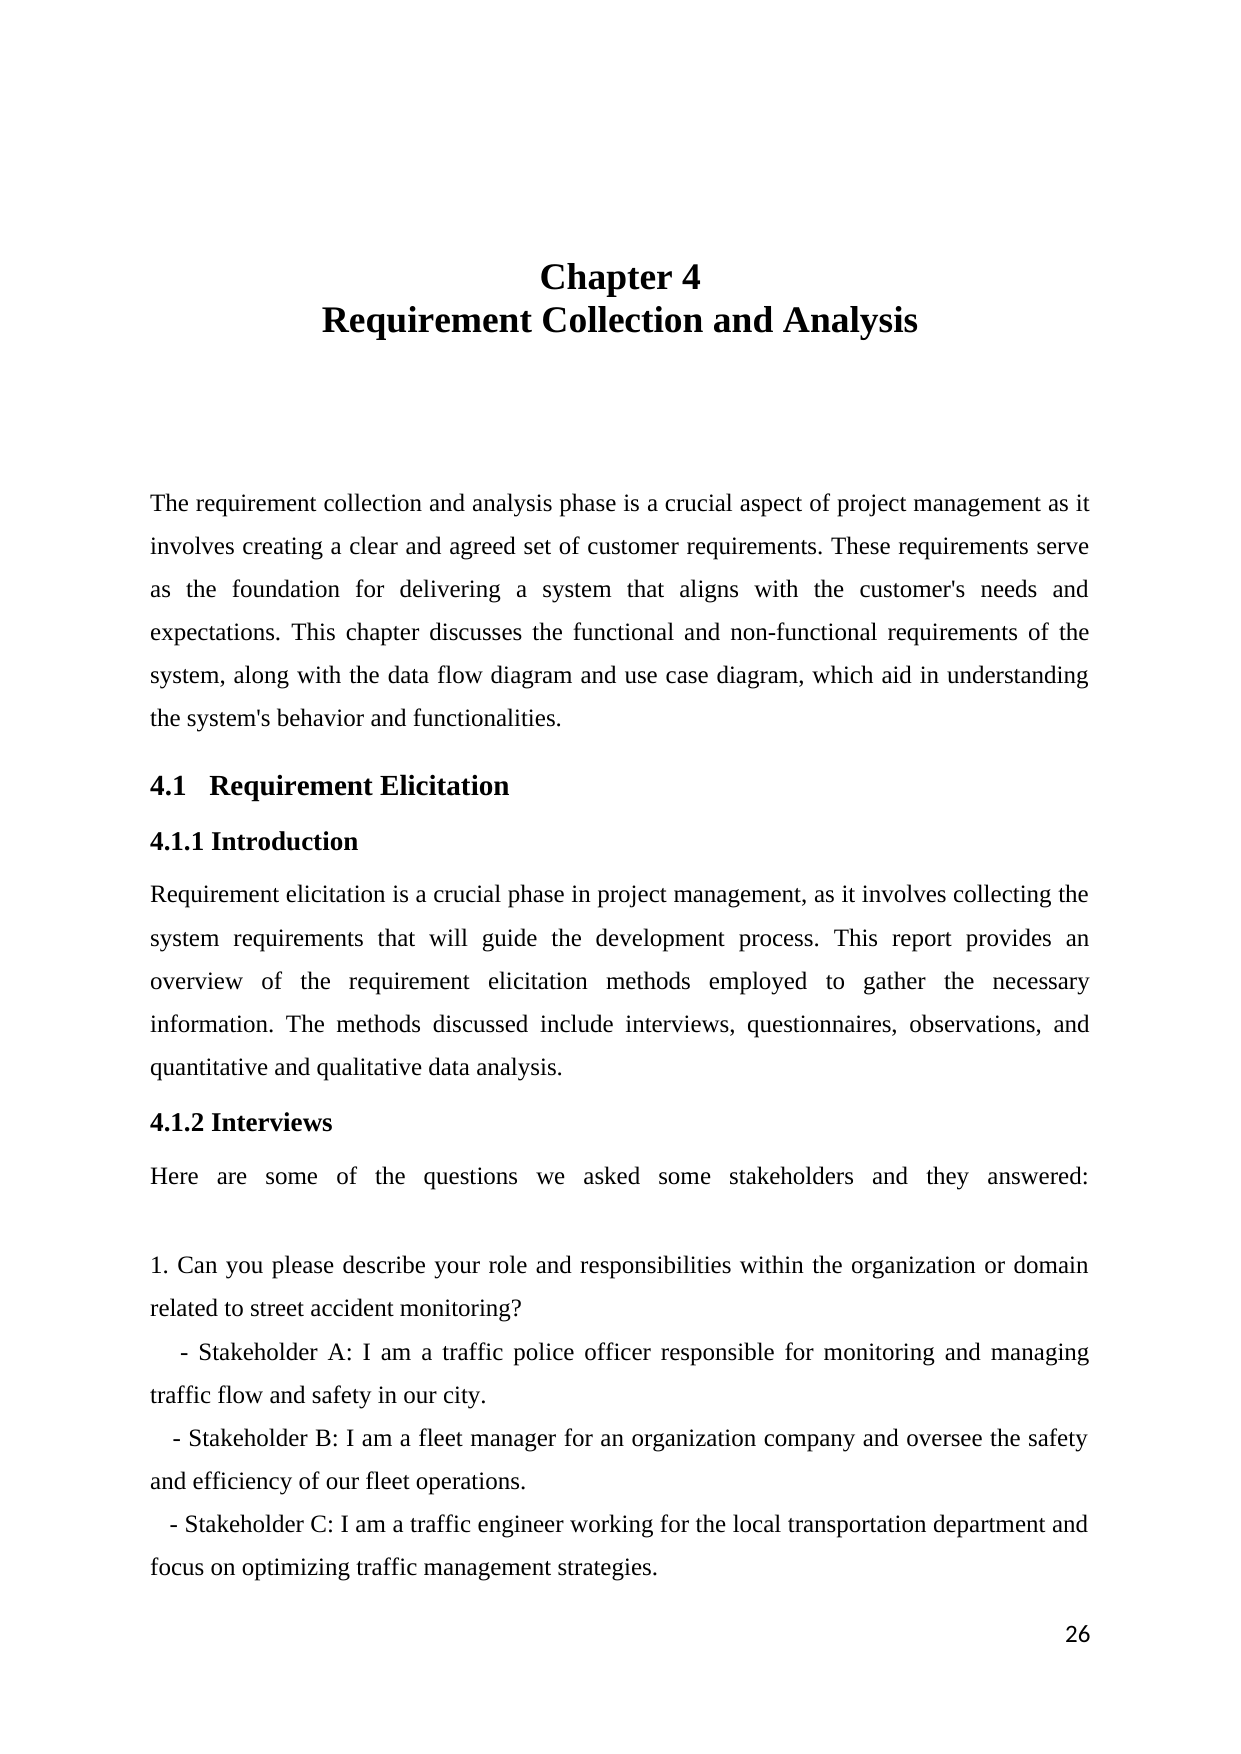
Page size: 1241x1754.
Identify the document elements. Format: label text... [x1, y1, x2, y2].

text Here are some of the questions we asked some stakeholders and they answered: [150, 1161, 1090, 1235]
text - Stakeholder C: I am a traffic engineer working for the local transportation department and focus on optimizing traffic management strategies. [150, 1509, 1090, 1581]
subtitle 4.1.1 Introduction [150, 825, 1090, 856]
subtitle Requirement Elicitation [150, 768, 1090, 802]
text 1. Can you please describe your role and responsibilities within the organization or domain related to street accident monitoring? [150, 1250, 1090, 1322]
text Requirement elicitation is a crucial phase in project management, as it involves collecting the system requirements that will guide the development process. This report provides an overview of the requirement elicitation methods employed to gather the necessary information. The methods discussed include interviews, questionnaires, observations, and quantitative and qualitative data analysis. [150, 879, 1090, 1081]
text The requirement collection and analysis phase is a crucial aspect of project management as it involves creating a clear and agreed set of customer requirements. These requirements serve as the foundation for delivering a system that aligns with the customer's needs and expectations. This chapter discusses the functional and non-functional requirements of the system, along with the data flow diagram and use case diagram, which aid in understanding the system's behavior and functionalities. [150, 488, 1090, 732]
text - Stakeholder B: I am a fleet manager for an organization company and oversee the safety and efficiency of our fleet operations. [150, 1423, 1090, 1495]
title Chapter 4 Requirement Collection and Analysis [150, 254, 1090, 340]
text - Stakeholder A: I am a traffic police officer responsible for monitoring and managing traffic flow and safety in our city. [150, 1337, 1090, 1408]
subtitle 4.1.2 Interviews [150, 1106, 1090, 1137]
